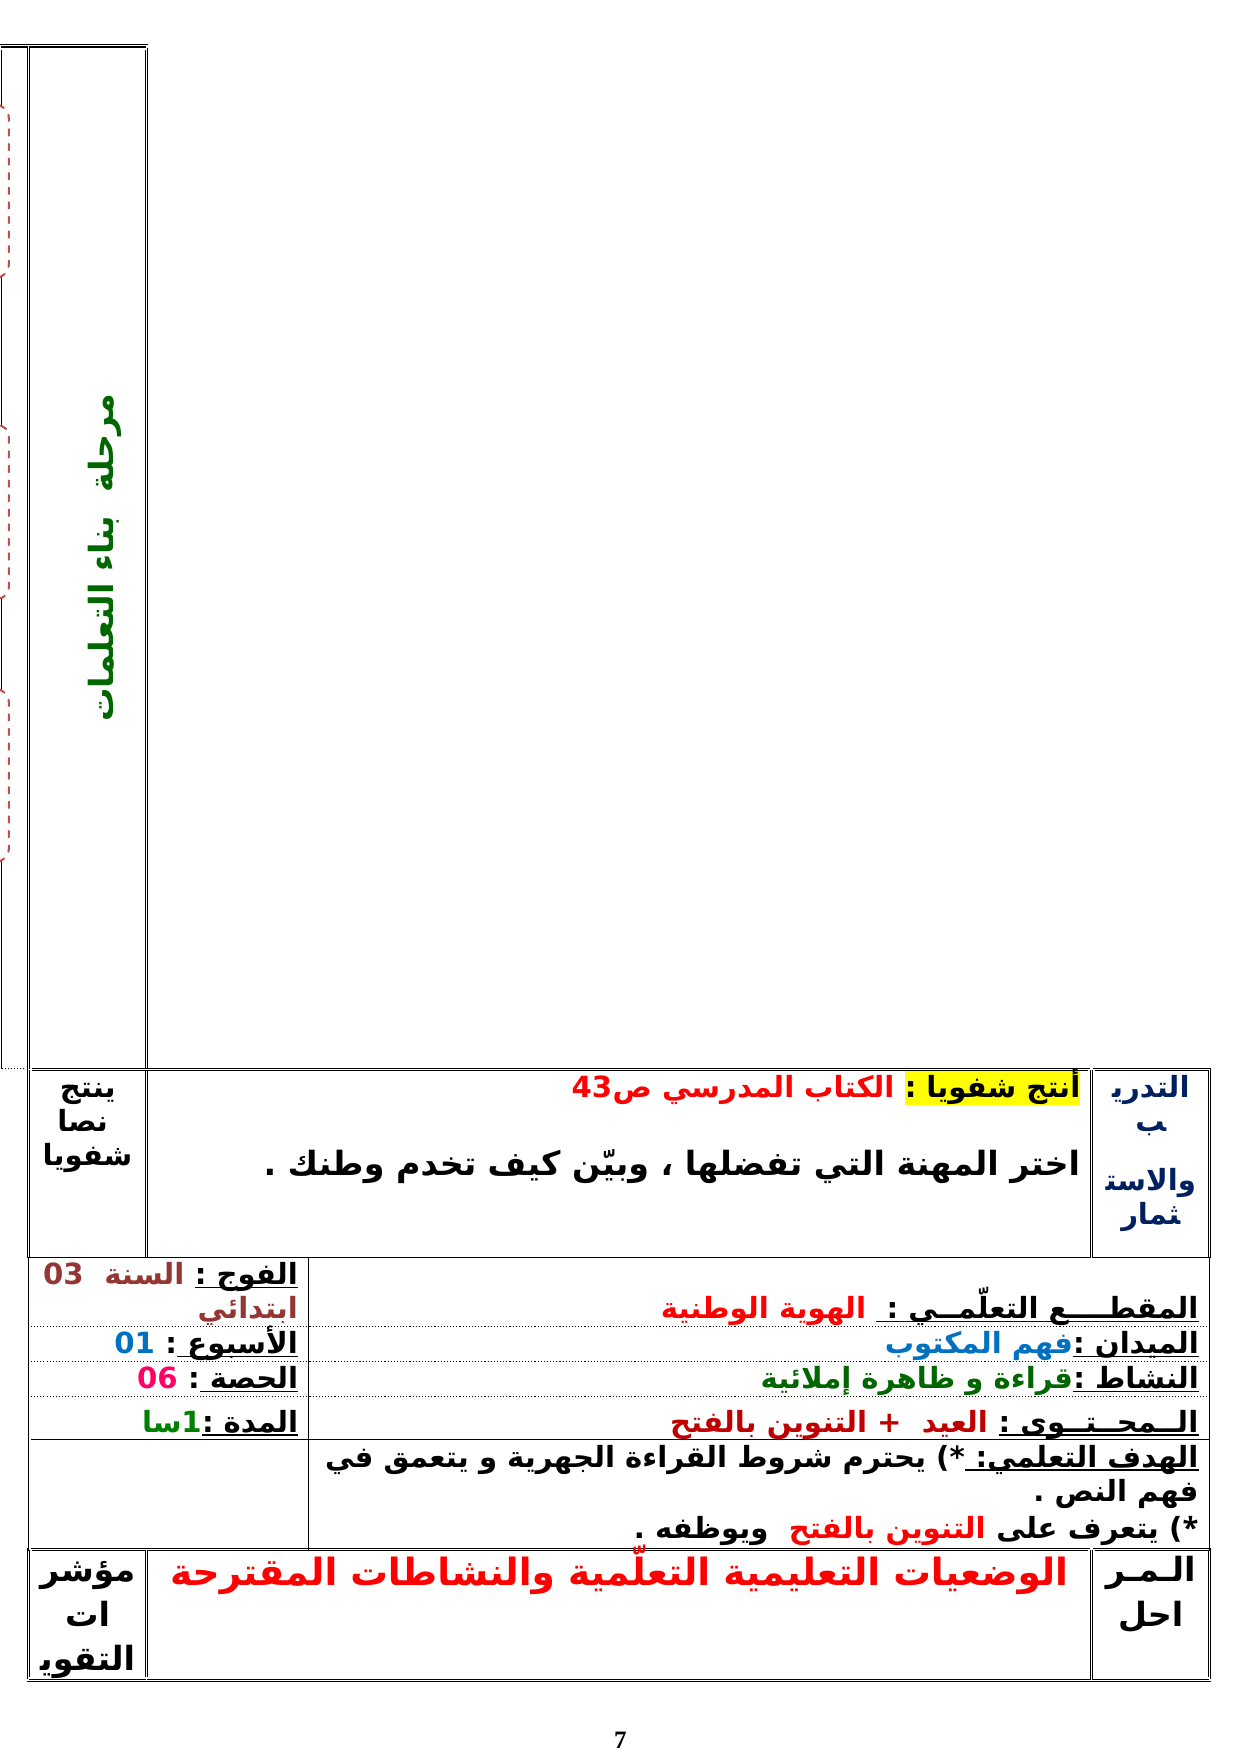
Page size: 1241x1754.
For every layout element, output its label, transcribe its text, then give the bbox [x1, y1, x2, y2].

table_cell التدريب والاستثمار [1092, 1068, 1208, 1257]
table_cell ينتج نصا شفويا [30, 1068, 145, 1257]
table_cell الأسبوع : 01 [29, 1326, 308, 1361]
table_cell المقطــــع التعلّمــي : الهوية الوطنية [309, 1257, 1209, 1326]
table_cell النشاط :قراءة و ظاهرة إملائية [309, 1361, 1209, 1396]
table_cell مرحلة بناء التعلمات [30, 48, 146, 1068]
table_cell الهدف التعلمي: *) يحترم شروط القراءة الجهرية و يتعمق في فهم النص . *) يتعرف على التنوين بالفتح ويوظفه . [309, 1440, 1209, 1547]
table_cell [29, 1439, 308, 1547]
table_cell الحصة : 06 [29, 1361, 308, 1396]
table_cell الميدان :فهم المكتوب [309, 1326, 1209, 1361]
table_cell الفوج : السنة 03 ابتدائي [29, 1258, 308, 1326]
table_cell مؤشرات التقويم [28, 1548, 147, 1679]
table_cell أنتج شفويا : الكتاب المدرسي ص43 اختر المهنة التي تفضلها ، وبيّن كيف تخدم وطنك . [148, 1068, 1092, 1257]
table_cell الــمحــتــوى : العيد + التنوين بالفتح [309, 1396, 1209, 1439]
table_cell الـمـراحل [1092, 1548, 1210, 1679]
table_cell المدة :1سا [29, 1396, 308, 1439]
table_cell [147, 1548, 1092, 1679]
